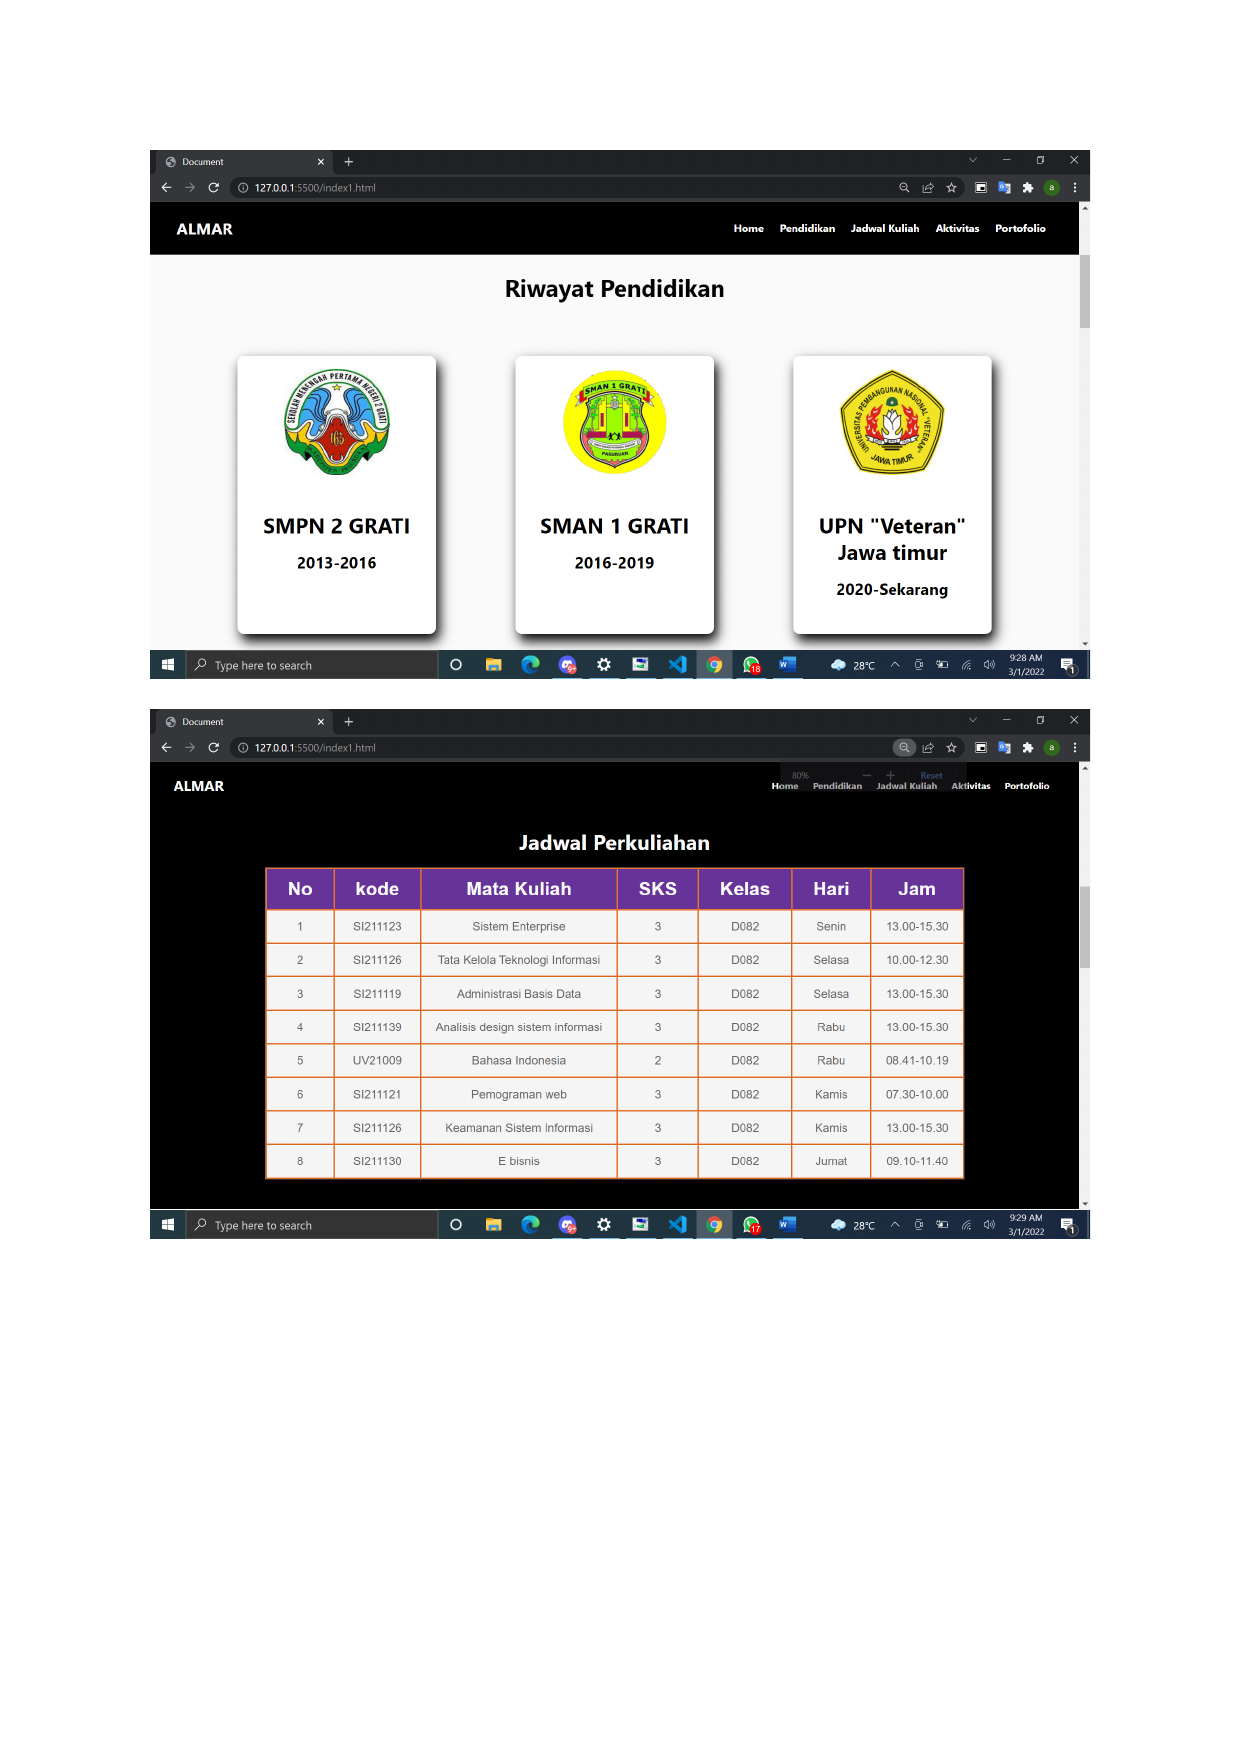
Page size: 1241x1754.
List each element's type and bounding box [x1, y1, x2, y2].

picture [150, 150, 1091, 679]
picture [150, 709, 1091, 1239]
